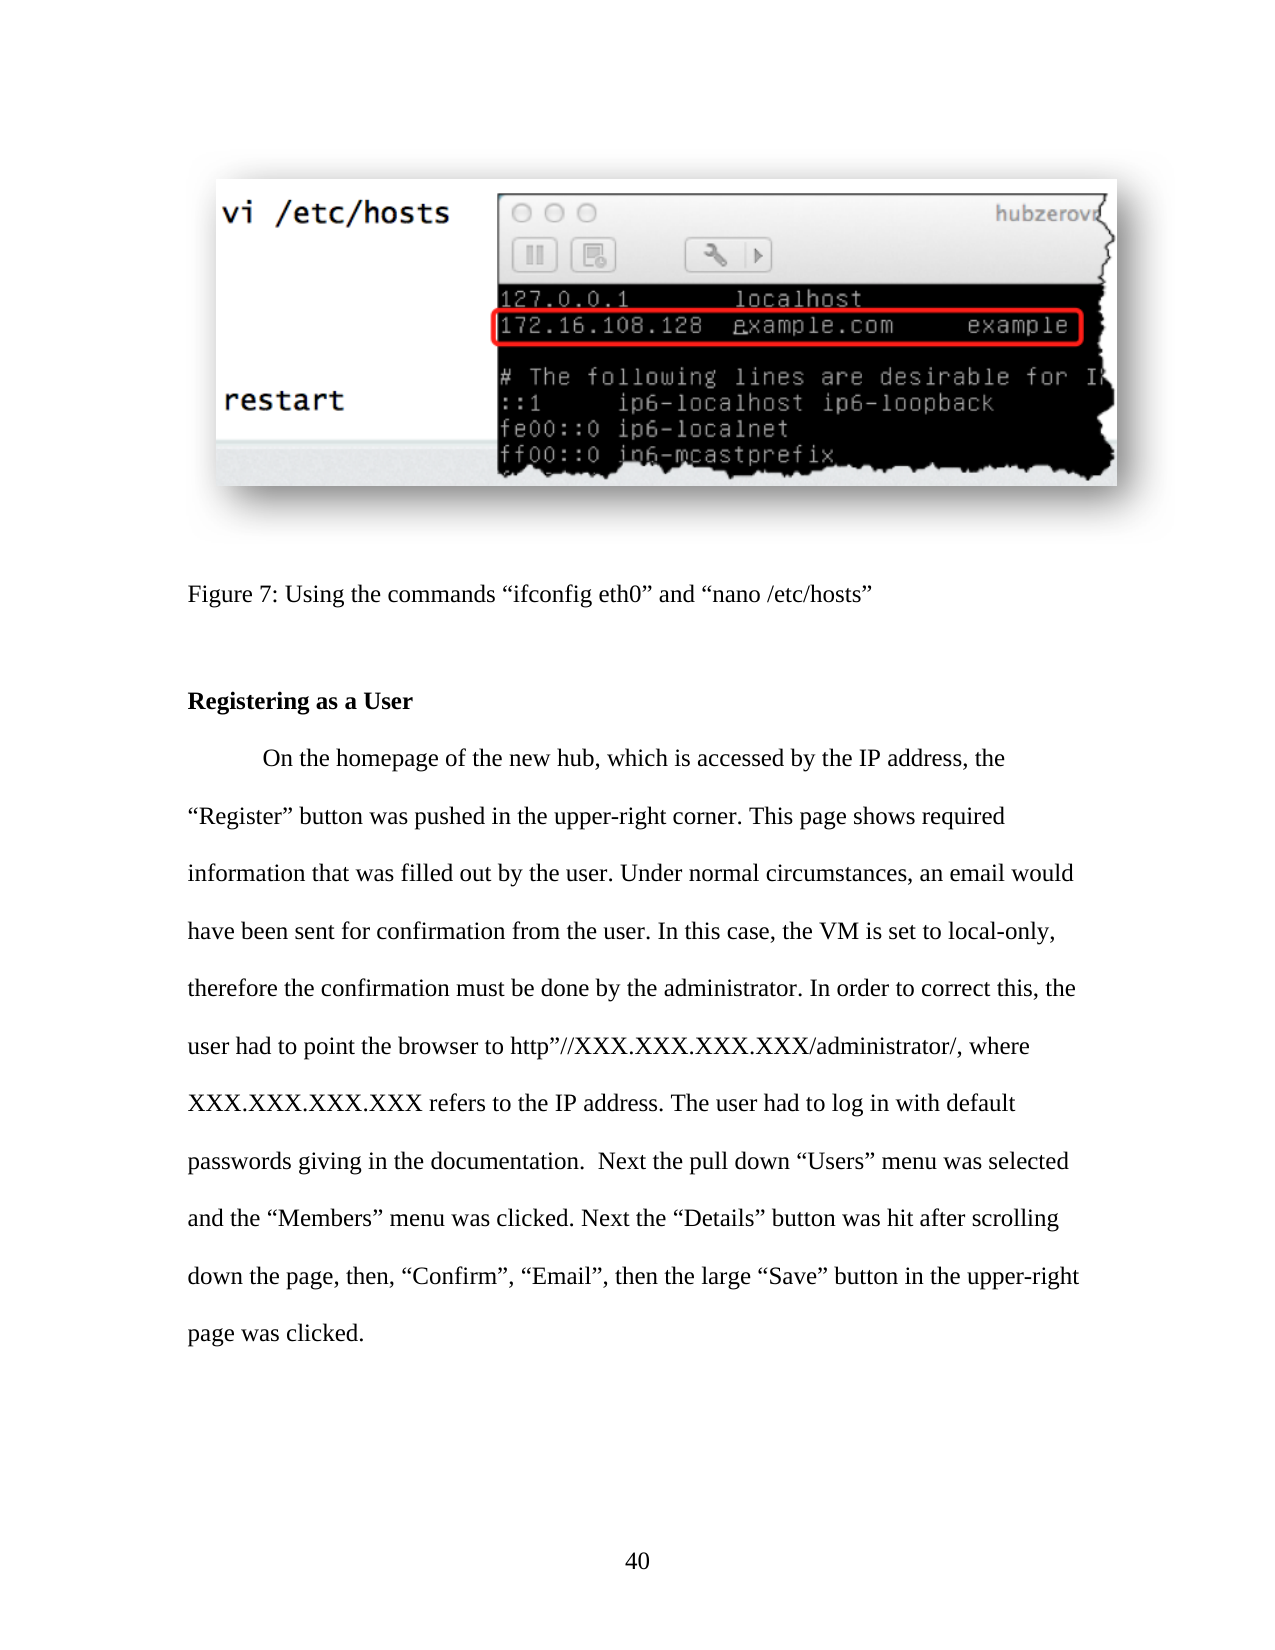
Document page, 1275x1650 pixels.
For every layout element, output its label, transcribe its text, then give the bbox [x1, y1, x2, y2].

list Figure 7: Using the commands “ifconfig eth0” and “nano /etc/hosts” [187, 579, 1087, 608]
picture [216, 179, 1117, 486]
subtitle Registering as a User [187, 686, 1087, 715]
text On the homepage of the new hub, which is accessed by the IP address, the “Register” button was pushed in the upper-right corner. This page shows required information that was filled out by the user. Under normal circumstances, an email would have been sent for confirmation from the user. In this case, the VM is set to local-only, therefore the confirmation must be done by the administrator. In order to correct this, the user had to point the browser to http”//XXX.XXX.XXX.XXX/administrator/, where XXX.XXX.XXX.XXX refers to the IP address. The user had to log in with default passwords giving in the documentation. Next the pull down “Users” menu was selected and the “Members” menu was clicked. Next the “Details” button was hit after scrolling down the page, then, “Confirm”, “Email”, then the large “Save” button in the upper-right page was clicked. [187, 743, 1087, 1347]
